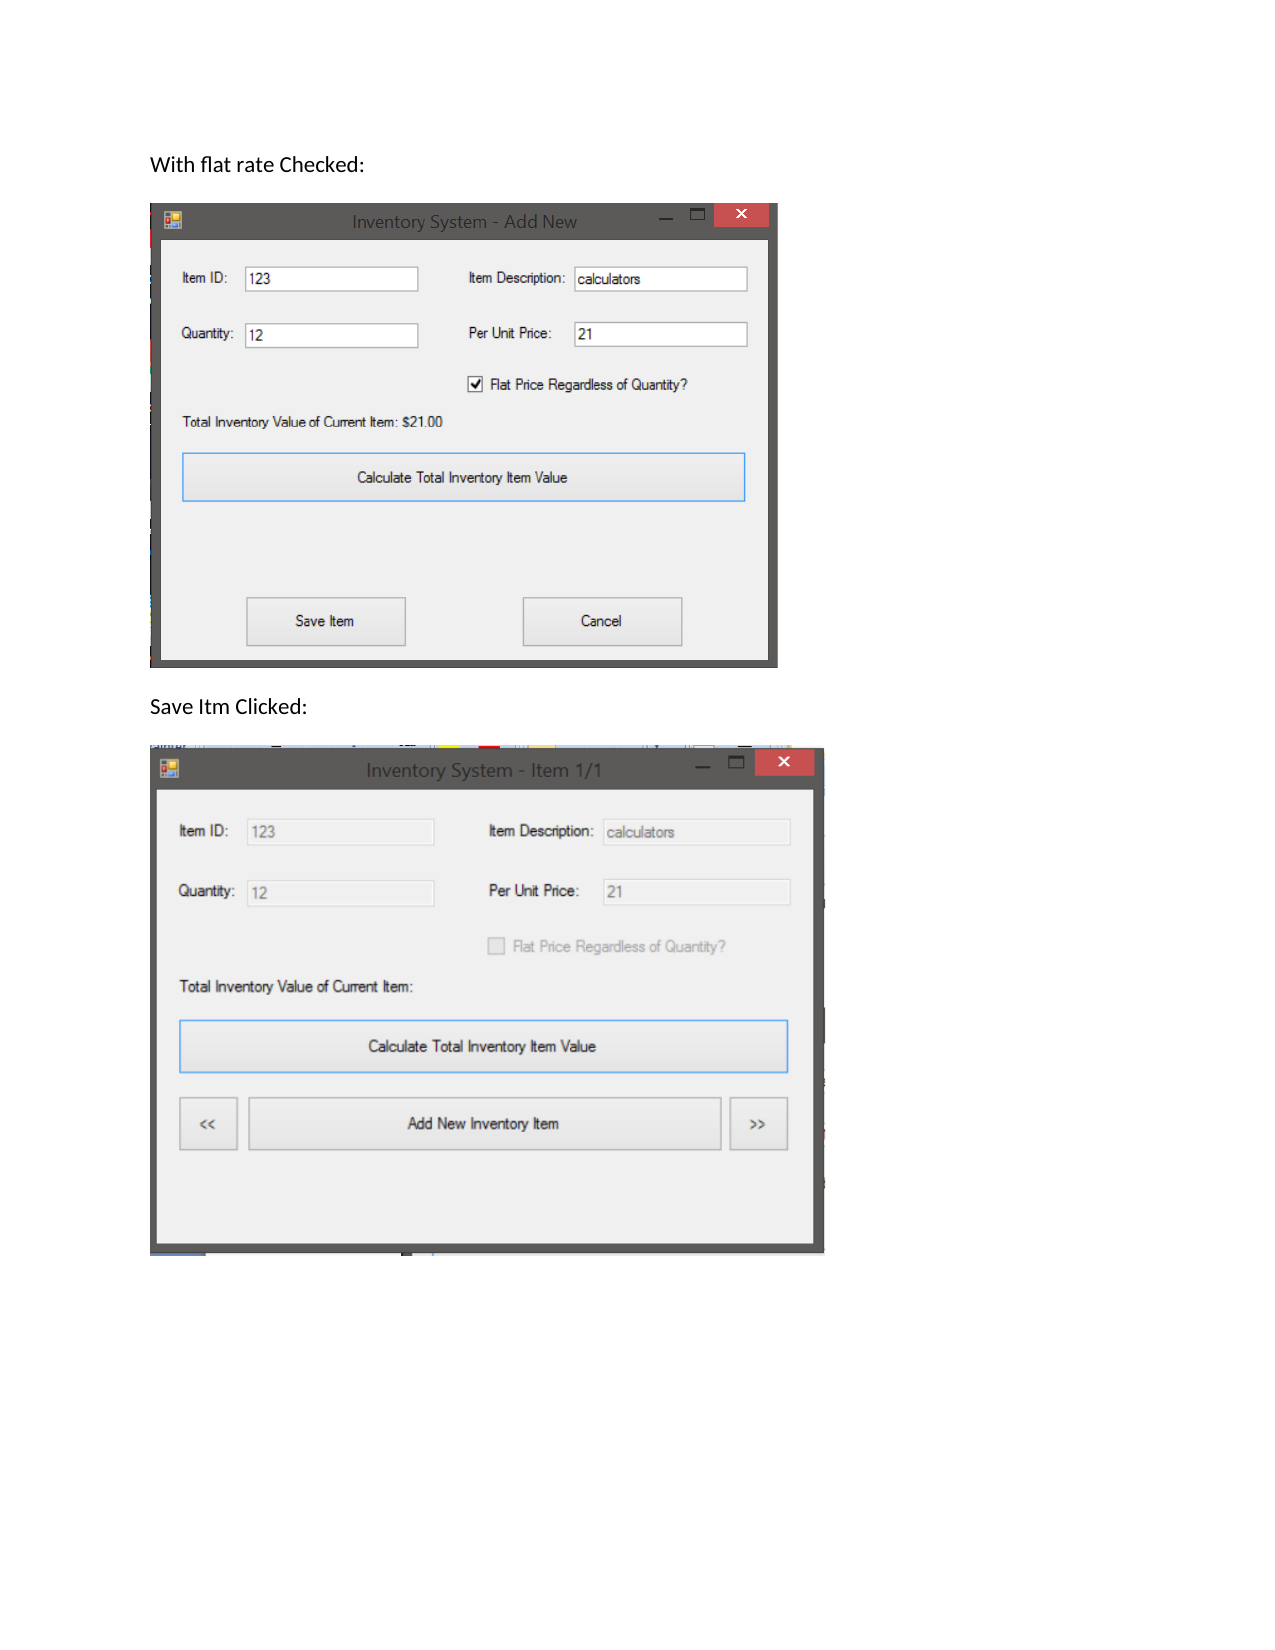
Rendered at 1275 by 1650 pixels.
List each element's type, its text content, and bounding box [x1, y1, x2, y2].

picture [150, 203, 778, 668]
text Save Itm Clicked: [150, 692, 1125, 720]
text With flat rate Checked: [150, 150, 1125, 178]
picture [150, 745, 826, 1256]
